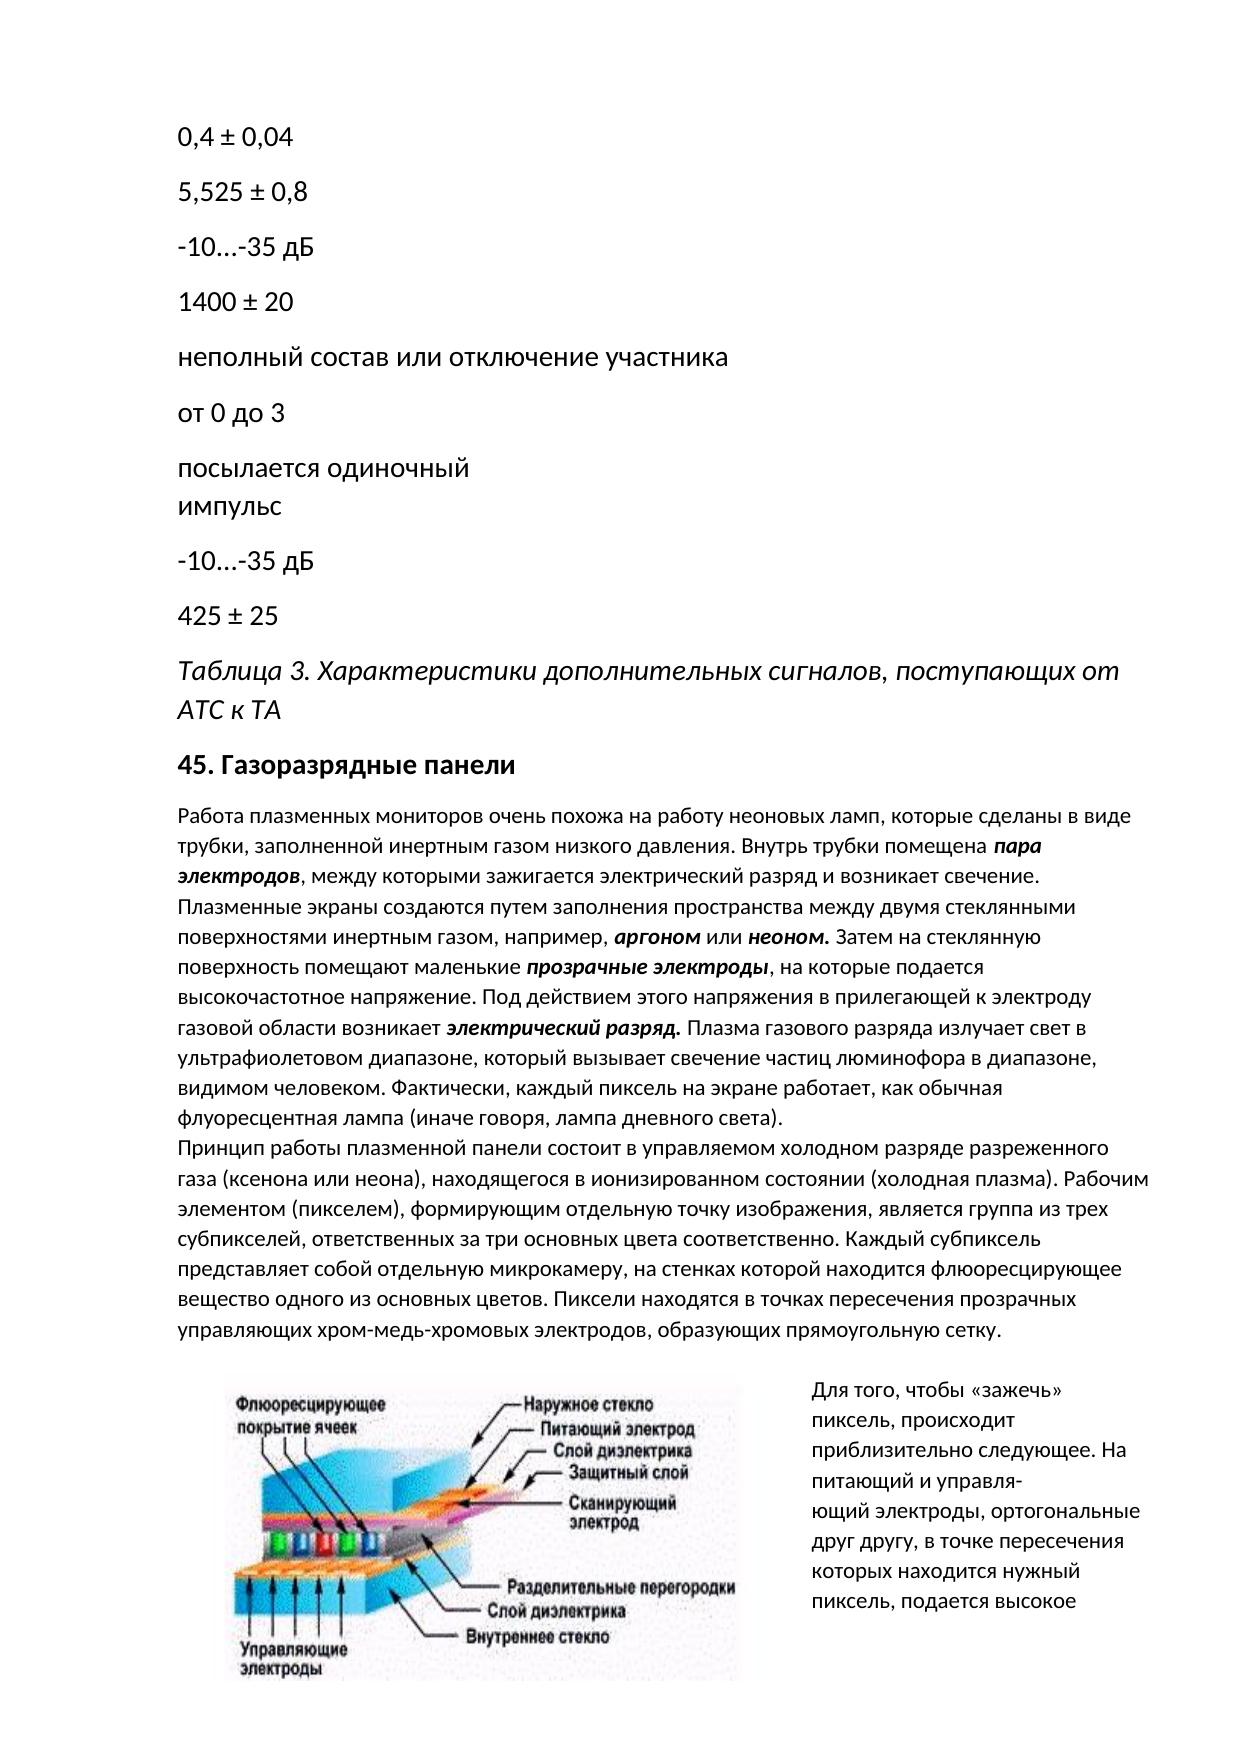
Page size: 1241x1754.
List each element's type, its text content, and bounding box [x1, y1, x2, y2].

text Принцип работы плазменной панели состоит в управляемом холодном разряде разреженного газа (ксенона или неона), находящегося в ионизированном состоянии (холодная плазма). Рабочим элементом (пикселем), формирующим отдельную точку изображения, является группа из трех субпикселей, ответственных за три основных цвета соответственно. Каждый субпиксель представляет собой отдельную микрокамеру, на стенках которой находится флюоресцирующее вещество одного из основных цветов. Пиксели находятся в точках пересечения прозрачных управляющих хром-медь-хромовых электродов, образующих прямоугольную сетку. [177, 1133, 1152, 1343]
text 45. Газоразрядные панели [177, 746, 1152, 782]
text Работа плазменных мониторов очень похожа на работу неоновых ламп, которые сделаны в виде трубки, заполненной инертным газом низкого давления. Внутрь трубки помещена пара электродов, между которыми зажигается электрический разряд и возникает свечение. Плазменные экраны создаются путем заполнения пространства между двумя стеклянными поверхностями инертным газом, например, аргоном или неоном. Затем на стеклянную поверхность помещают маленькие прозрачные электроды, на которые подается высокочастотное напряжение. Под действием этого напряжения в прилегающей к электроду газовой области возникает электрический разряд. Плазма газового разряда излучает свет в ультрафиолетовом диапазоне, который вызывает свечение частиц люминофора в диапазоне, видимом человеком. Фактически, каждый пиксель на экране работает, как обычная флуоресцентная лампа (иначе говоря, лампа дневного света). [177, 801, 1152, 1131]
text Для того, чтобы «зажечь» пиксель, происходит приблизительно следующее. На питающий и управля- [792, 1375, 1152, 1494]
picture [177, 1363, 792, 1679]
